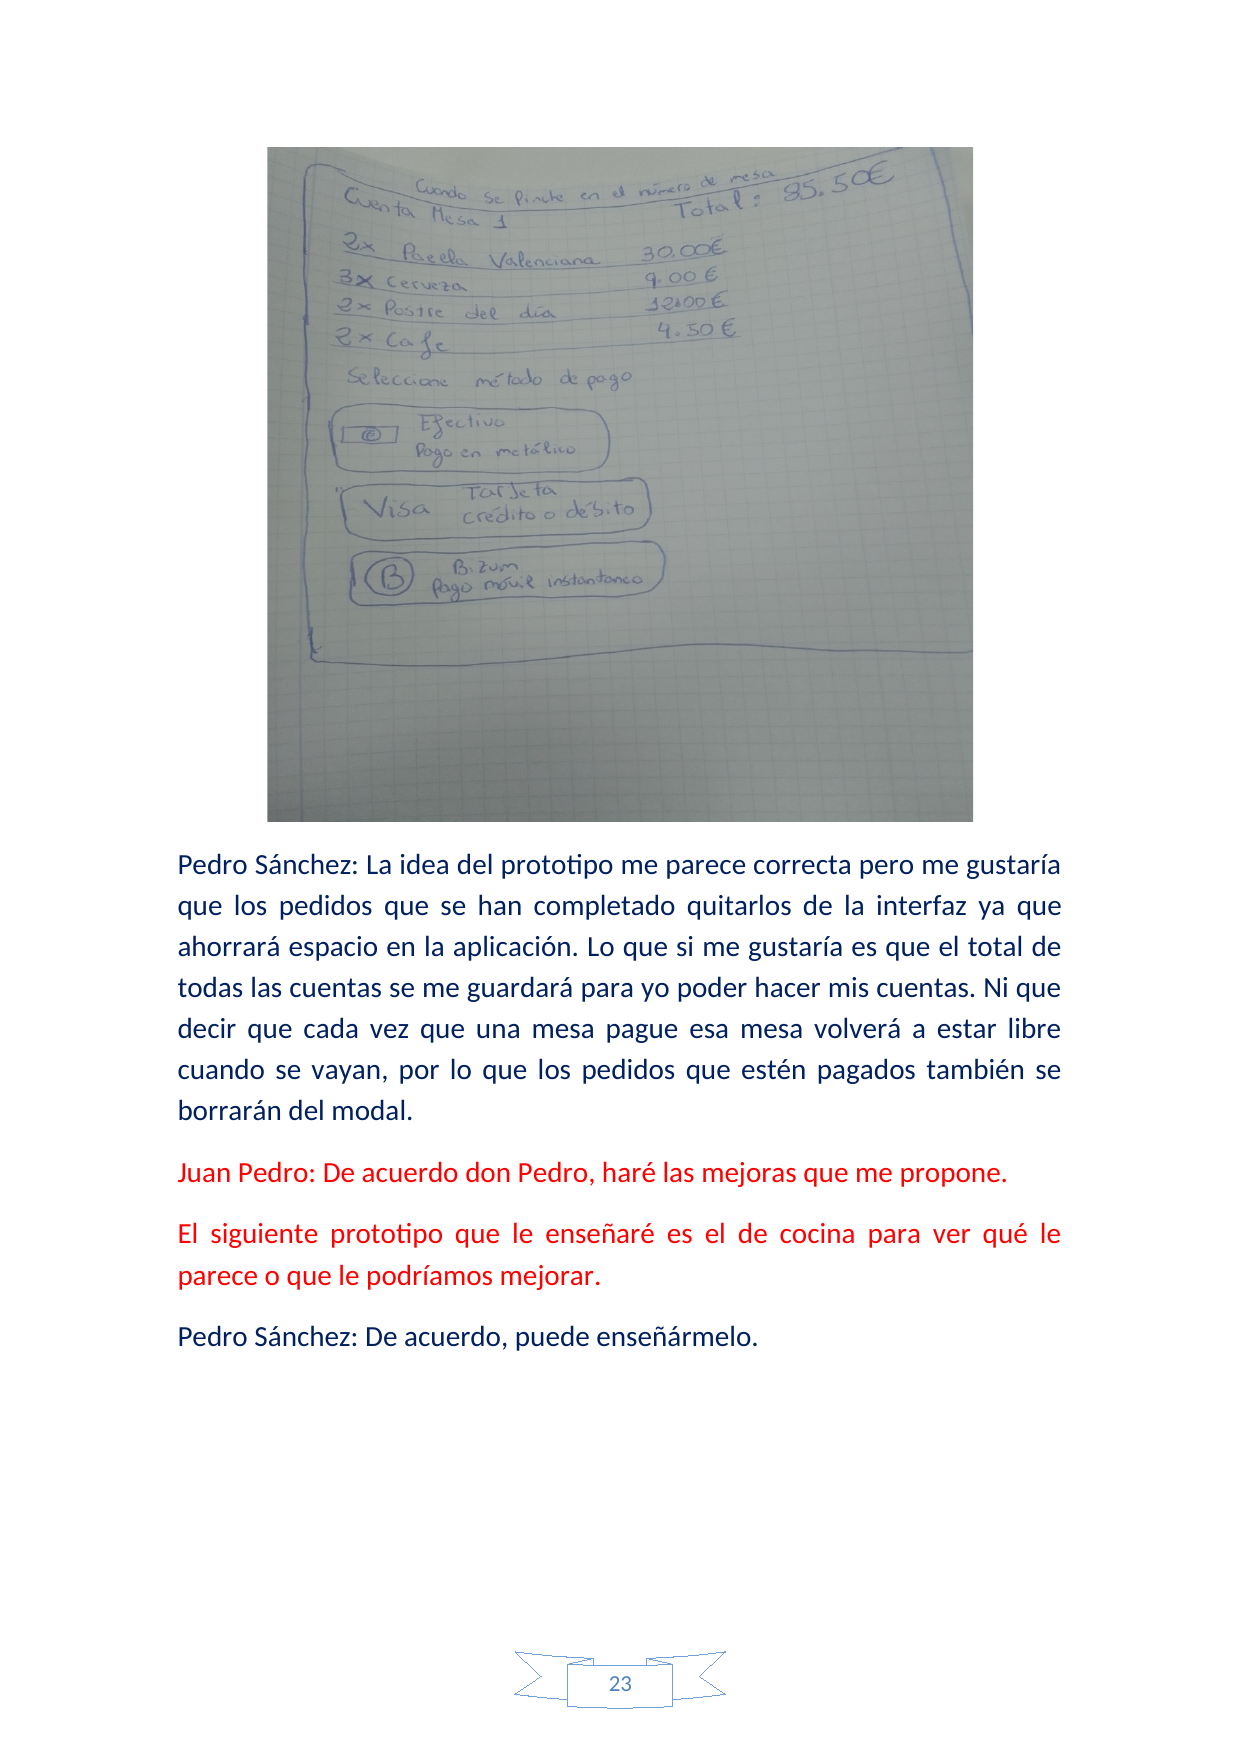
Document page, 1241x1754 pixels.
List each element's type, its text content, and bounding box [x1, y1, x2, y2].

text El siguiente prototipo que le enseñaré es el de cocina para ver qué le parece o que le podríamos mejorar. [177, 1216, 1063, 1292]
text Pedro Sánchez: La idea del prototipo me parece correcta pero me gustaría que los pedidos que se han completado quitarlos de la interfaz ya que ahorrará espacio en la aplicación. Lo que si me gustaría es que el total de todas las cuentas se me guardará para yo poder hacer mis cuentas. Ni que decir que cada vez que una mesa pague esa mesa volverá a estar libre cuando se vayan, por lo que los pedidos que estén pagados también se borrarán del modal. [177, 846, 1063, 1128]
text Pedro Sánchez: De acuerdo, puede enseñármelo. [177, 1318, 1063, 1354]
picture [267, 147, 974, 822]
text Juan Pedro: De acuerdo don Pedro, haré las mejoras que me propone. [177, 1154, 1063, 1189]
